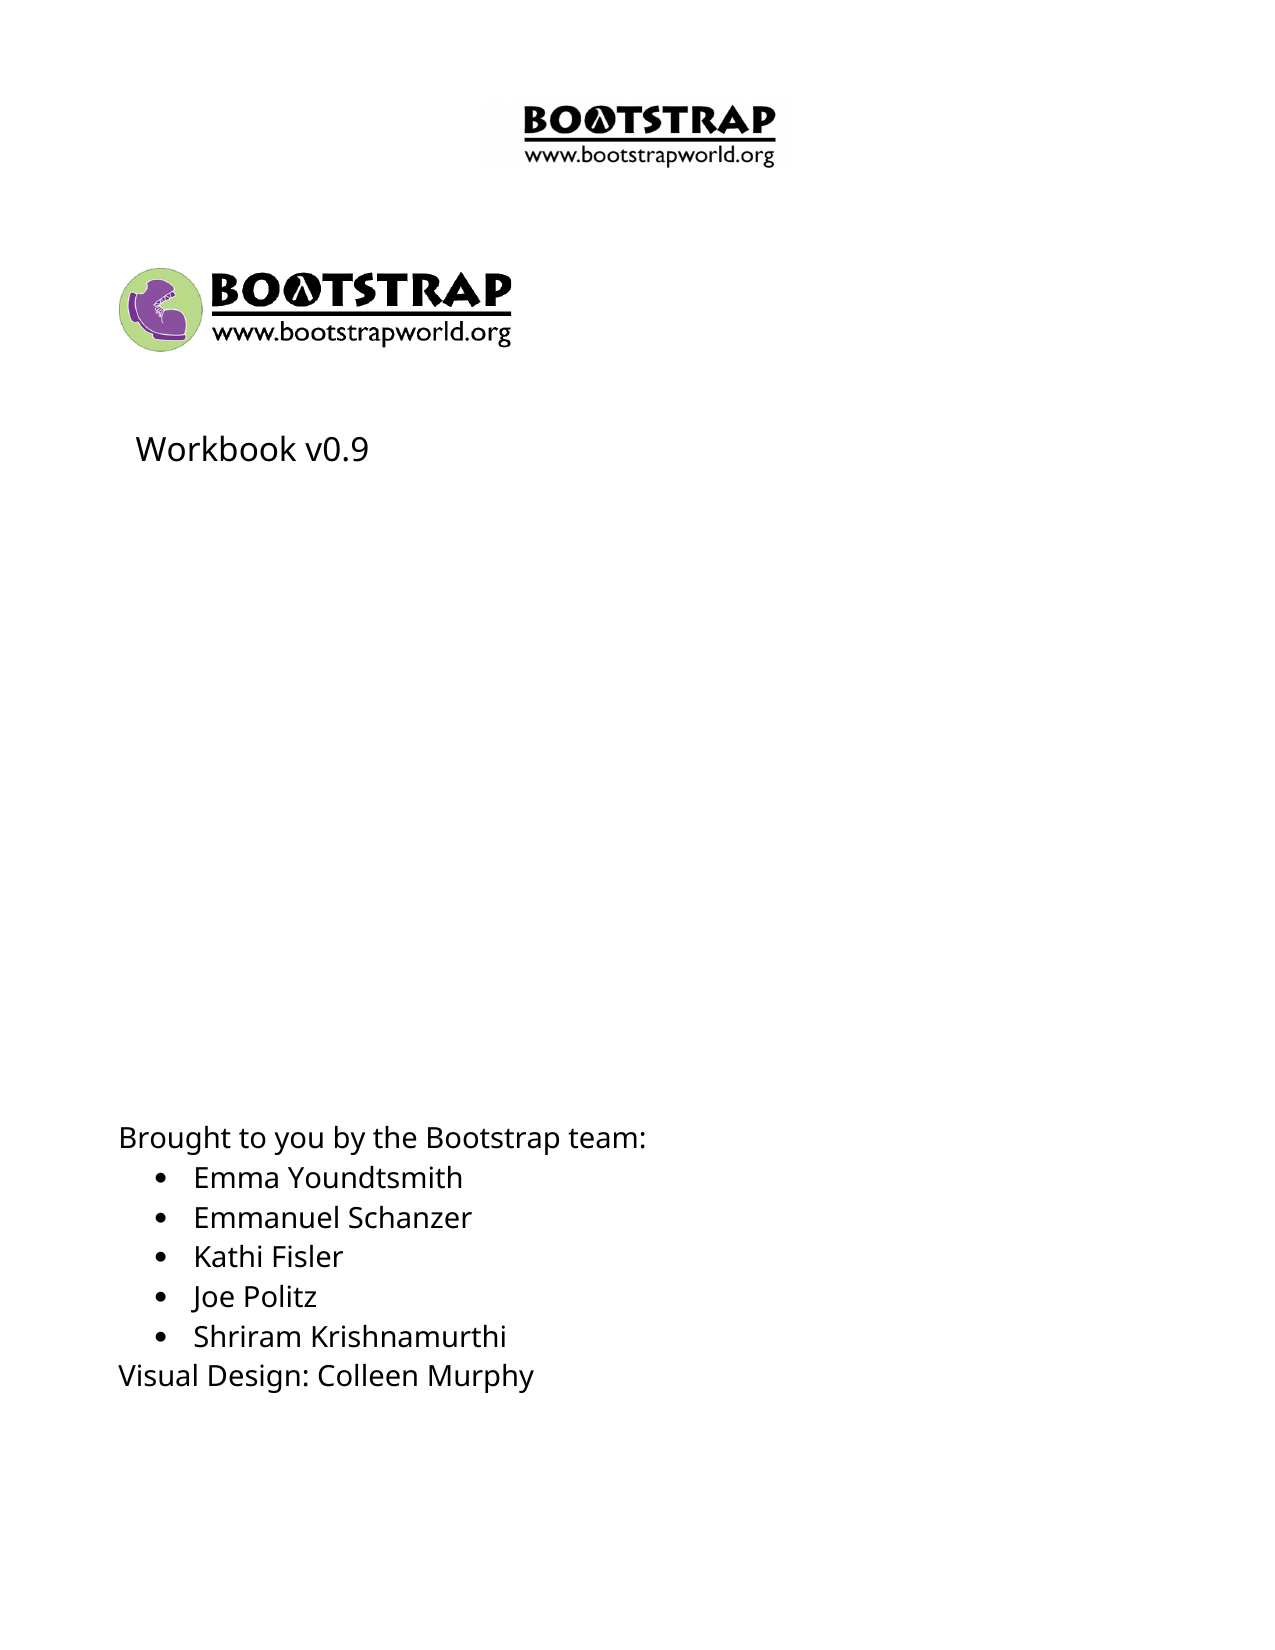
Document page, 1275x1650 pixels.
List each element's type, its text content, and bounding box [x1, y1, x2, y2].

text Visual Design: Colleen Murphy [118, 1356, 1157, 1395]
picture [118, 193, 512, 426]
list Shriram Krishnamurthi [156, 1316, 1157, 1356]
list Emma Youndtsmith [156, 1157, 1157, 1197]
list Joe Politz [156, 1276, 1157, 1316]
picture [482, 99, 793, 169]
list Kathi Fisler [156, 1237, 1157, 1276]
list Emmanuel Schanzer [156, 1197, 1157, 1237]
text Workbook v0.9 [118, 425, 1157, 471]
text Brought to you by the Bootstrap team: [118, 1118, 1157, 1157]
